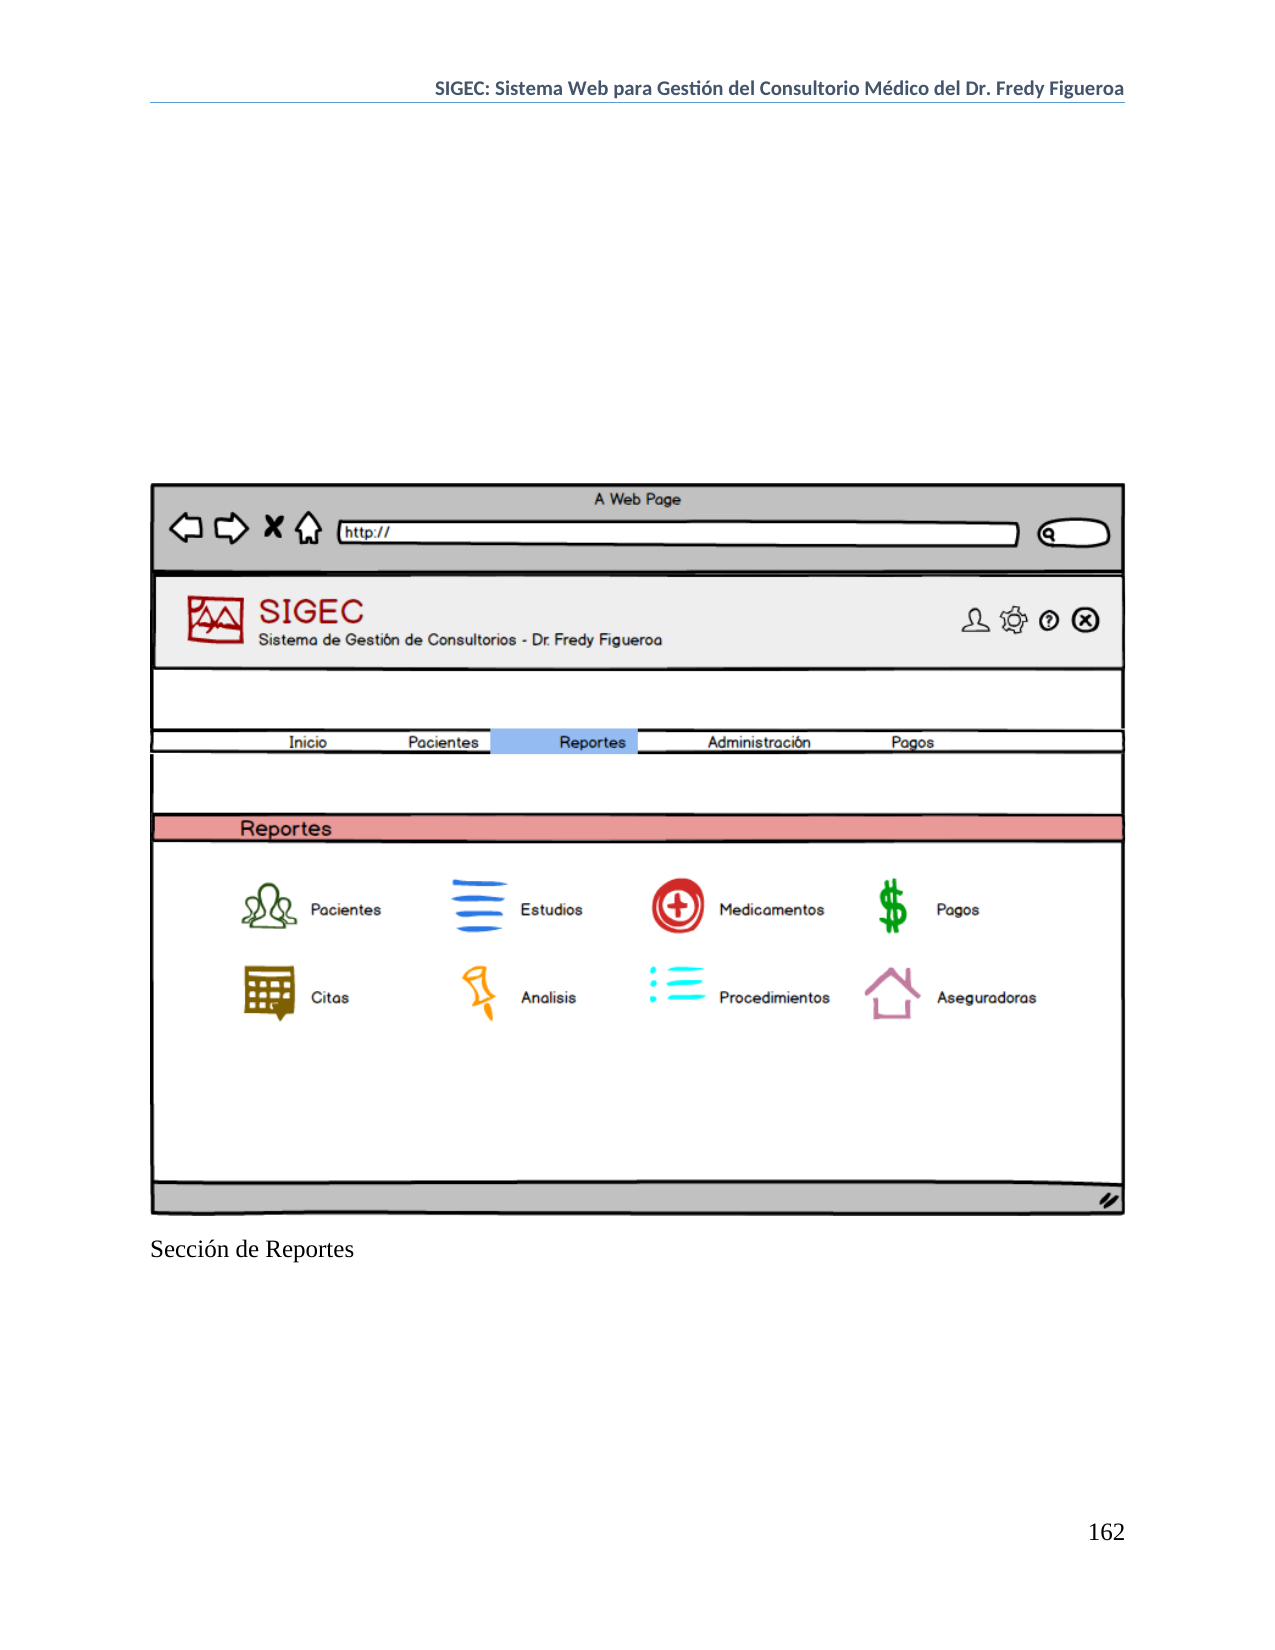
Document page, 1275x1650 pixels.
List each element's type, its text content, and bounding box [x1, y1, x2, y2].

picture [150, 483, 1125, 1216]
text Sección de Reportes [150, 1234, 1125, 1263]
